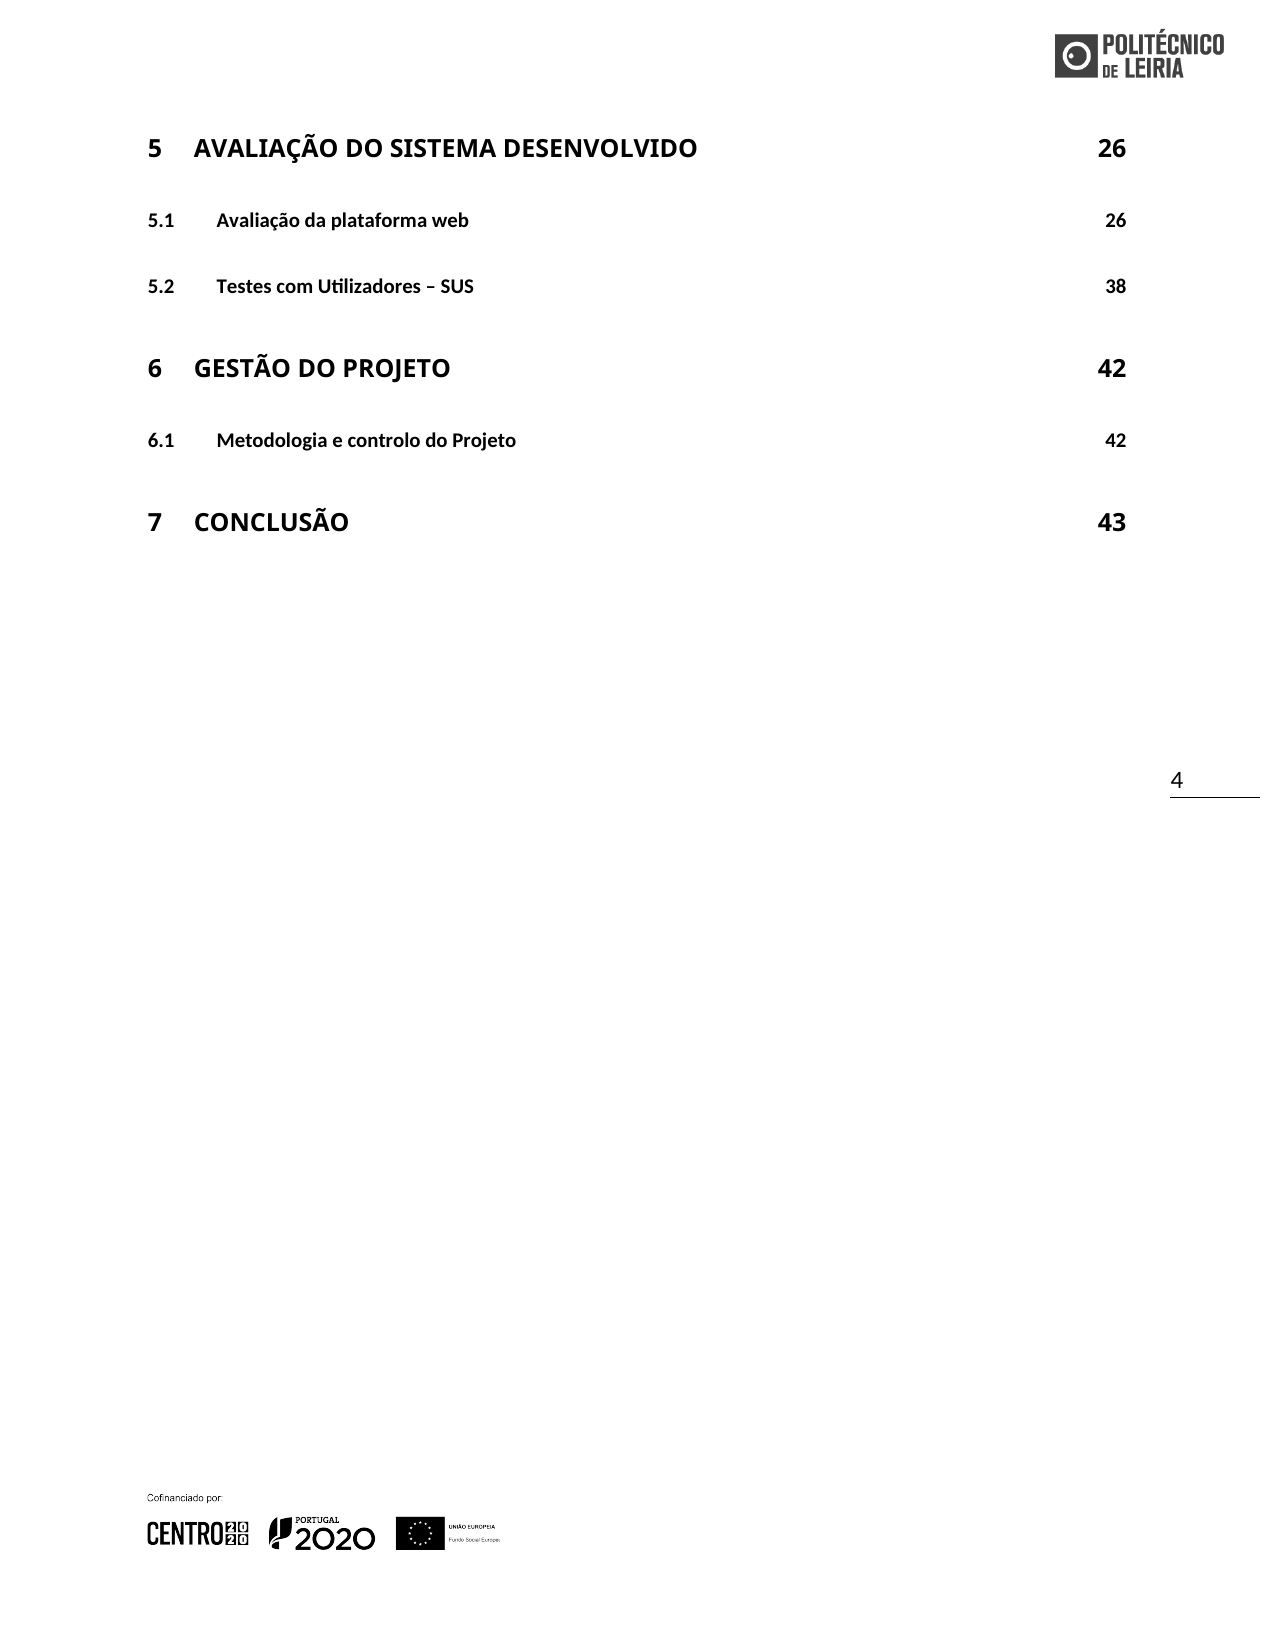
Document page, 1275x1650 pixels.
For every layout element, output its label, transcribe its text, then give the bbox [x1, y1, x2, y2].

text 7 Conclusão 43 [148, 505, 1127, 539]
picture [147, 1494, 500, 1550]
text 5 Avaliação do Sistema Desenvolvido 26 [148, 131, 1127, 165]
text 6 Gestão do projeto 42 [148, 351, 1127, 385]
text 5.1 Avaliação da plataforma web 26 [148, 207, 1127, 233]
text 5.2 Testes com Utilizadores – SUS 38 [148, 273, 1127, 298]
text 6.1 Metodologia e controlo do Projeto 42 [148, 427, 1127, 452]
picture [1053, 26, 1225, 80]
